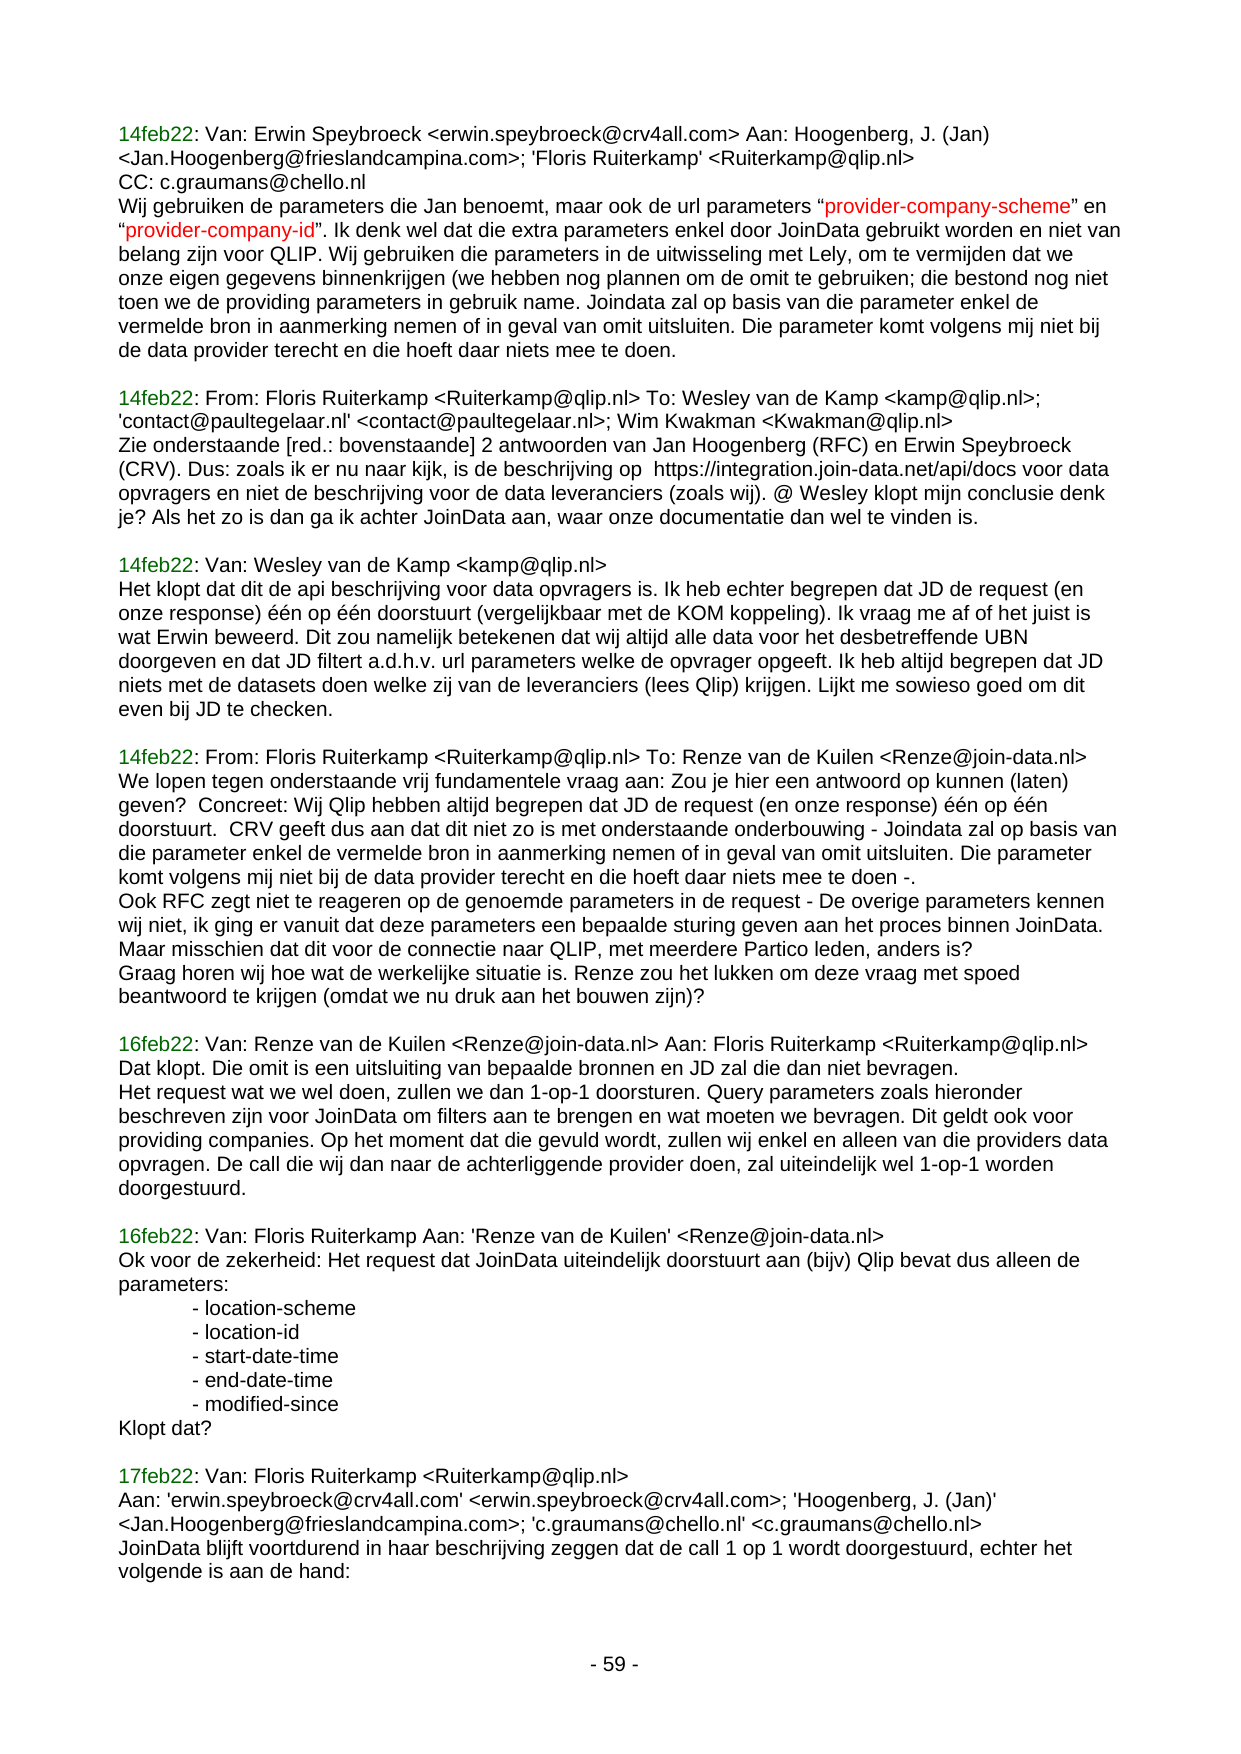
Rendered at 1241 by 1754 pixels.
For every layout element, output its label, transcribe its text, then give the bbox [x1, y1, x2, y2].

text Het klopt dat dit de api beschrijving voor data opvragers is. Ik heb echter begrepen dat JD de request (en onze response) één op één doorstuurt (vergelijkbaar met de KOM koppeling). Ik vraag me af of het juist is wat Erwin beweerd. Dit zou namelijk betekenen dat wij altijd alle data voor het desbetreffende UBN doorgeven en dat JD filtert a.d.h.v. url parameters welke de opvrager opgeeft. Ik heb altijd begrepen dat JD niets met de datasets doen welke zij van de leveranciers (lees Qlip) krijgen. Lijkt me sowieso goed om dit even bij JD te checken. [118, 577, 1122, 721]
text 14feb22: Van: Wesley van de Kamp <kamp@qlip.nl> [118, 553, 1122, 577]
text JoinData blijft voortdurend in haar beschrijving zeggen dat de call 1 op 1 wordt doorgestuurd, echter het volgende is aan de hand: [118, 1535, 1122, 1583]
text Het request wat we wel doen, zullen we dan 1-op-1 doorsturen. Query parameters zoals hieronder beschreven zijn voor JoinData om filters aan te brengen en wat moeten we bevragen. Dit geldt ook voor providing companies. Op het moment dat die gevuld wordt, zullen wij enkel en alleen van die providers data opvragen. De call die wij dan naar de achterliggende provider doen, zal uiteindelijk wel 1-op-1 worden doorgestuurd. [118, 1080, 1122, 1200]
text 16feb22: Van: Renze van de Kuilen <Renze@join-data.nl> Aan: Floris Ruiterkamp <Ruiterkamp@qlip.nl> [118, 1032, 1122, 1056]
text - location-scheme [192, 1296, 1122, 1320]
text Graag horen wij hoe wat de werkelijke situatie is. Renze zou het lukken om deze vraag met spoed beantwoord te krijgen (omdat we nu druk aan het bouwen zijn)? [118, 960, 1122, 1008]
text Ok voor de zekerheid: Het request dat JoinData uiteindelijk doorstuurt aan (bijv) Qlip bevat dus alleen de parameters: [118, 1248, 1122, 1296]
text Klopt dat? [118, 1416, 1122, 1439]
text - end-date-time [192, 1368, 1122, 1392]
text Aan: 'erwin.speybroeck@crv4all.com' <erwin.speybroeck@crv4all.com>; 'Hoogenberg, J. (Jan)' <Jan.Hoogenberg@frieslandcampina.com>; 'c.graumans@chello.nl' <c.graumans@chello.nl> [118, 1487, 1122, 1535]
text Zie onderstaande [red.: bovenstaande] 2 antwoorden van Jan Hoogenberg (RFC) en Erwin Speybroeck (CRV). Dus: zoals ik er nu naar kijk, is de beschrijving op https://integration.join-data.net/api/docs voor data opvragers en niet de beschrijving voor de data leveranciers (zoals wij). @ Wesley klopt mijn conclusie denk je? Als het zo is dan ga ik achter JoinData aan, waar onze documentatie dan wel te vinden is. [118, 433, 1122, 529]
text 17feb22: Van: Floris Ruiterkamp <Ruiterkamp@qlip.nl> [118, 1463, 1122, 1487]
text - location-id [192, 1320, 1122, 1344]
text 14feb22: Van: Erwin Speybroeck <erwin.speybroeck@crv4all.com> Aan: Hoogenberg, J. (Jan) <Jan.Hoogenberg@frieslandcampina.com>; 'Floris Ruiterkamp' <Ruiterkamp@qlip.nl> CC: c.graumans@chello.nl Wij gebruiken de parameters die Jan benoemt, maar ook de url parameters “provider-company-scheme” en “provider-company-id”. Ik denk wel dat die extra parameters enkel door JoinData gebruikt worden en niet van belang zijn voor QLIP. Wij gebruiken die parameters in de uitwisseling met Lely, om te vermijden dat we onze eigen gegevens binnenkrijgen (we hebben nog plannen om de omit te gebruiken; die bestond nog niet toen we de providing parameters in gebruik name. Joindata zal op basis van die parameter enkel de vermelde bron in aanmerking nemen of in geval van omit uitsluiten. Die parameter komt volgens mij niet bij de data provider terecht en die hoeft daar niets mee te doen. [118, 122, 1122, 361]
text Ook RFC zegt niet te reageren op de genoemde parameters in de request - De overige parameters kennen wij niet, ik ging er vanuit dat deze parameters een bepaalde sturing geven aan het proces binnen JoinData. Maar misschien dat dit voor de connectie naar QLIP, met meerdere Partico leden, anders is? [118, 888, 1122, 960]
text - start-date-time [192, 1344, 1122, 1368]
text 16feb22: Van: Floris Ruiterkamp Aan: 'Renze van de Kuilen' <Renze@join-data.nl> [118, 1224, 1122, 1248]
text We lopen tegen onderstaande vrij fundamentele vraag aan: Zou je hier een antwoord op kunnen (laten) geven? Concreet: Wij Qlip hebben altijd begrepen dat JD de request (en onze response) één op één doorstuurt. CRV geeft dus aan dat dit niet zo is met onderstaande onderbouwing - Joindata zal op basis van die parameter enkel de vermelde bron in aanmerking nemen of in geval van omit uitsluiten. Die parameter komt volgens mij niet bij de data provider terecht en die hoeft daar niets mee te doen -. [118, 769, 1122, 888]
text Dat klopt. Die omit is een uitsluiting van bepaalde bronnen en JD zal die dan niet bevragen. [118, 1056, 1122, 1080]
text - modified-since [192, 1392, 1122, 1416]
text 14feb22: From: Floris Ruiterkamp <Ruiterkamp@qlip.nl> To: Wesley van de Kamp <kamp@qlip.nl>; 'contact@paultegelaar.nl' <contact@paultegelaar.nl>; Wim Kwakman <Kwakman@qlip.nl> [118, 385, 1122, 433]
text 14feb22: From: Floris Ruiterkamp <Ruiterkamp@qlip.nl> To: Renze van de Kuilen <Renze@join-data.nl> [118, 745, 1122, 769]
